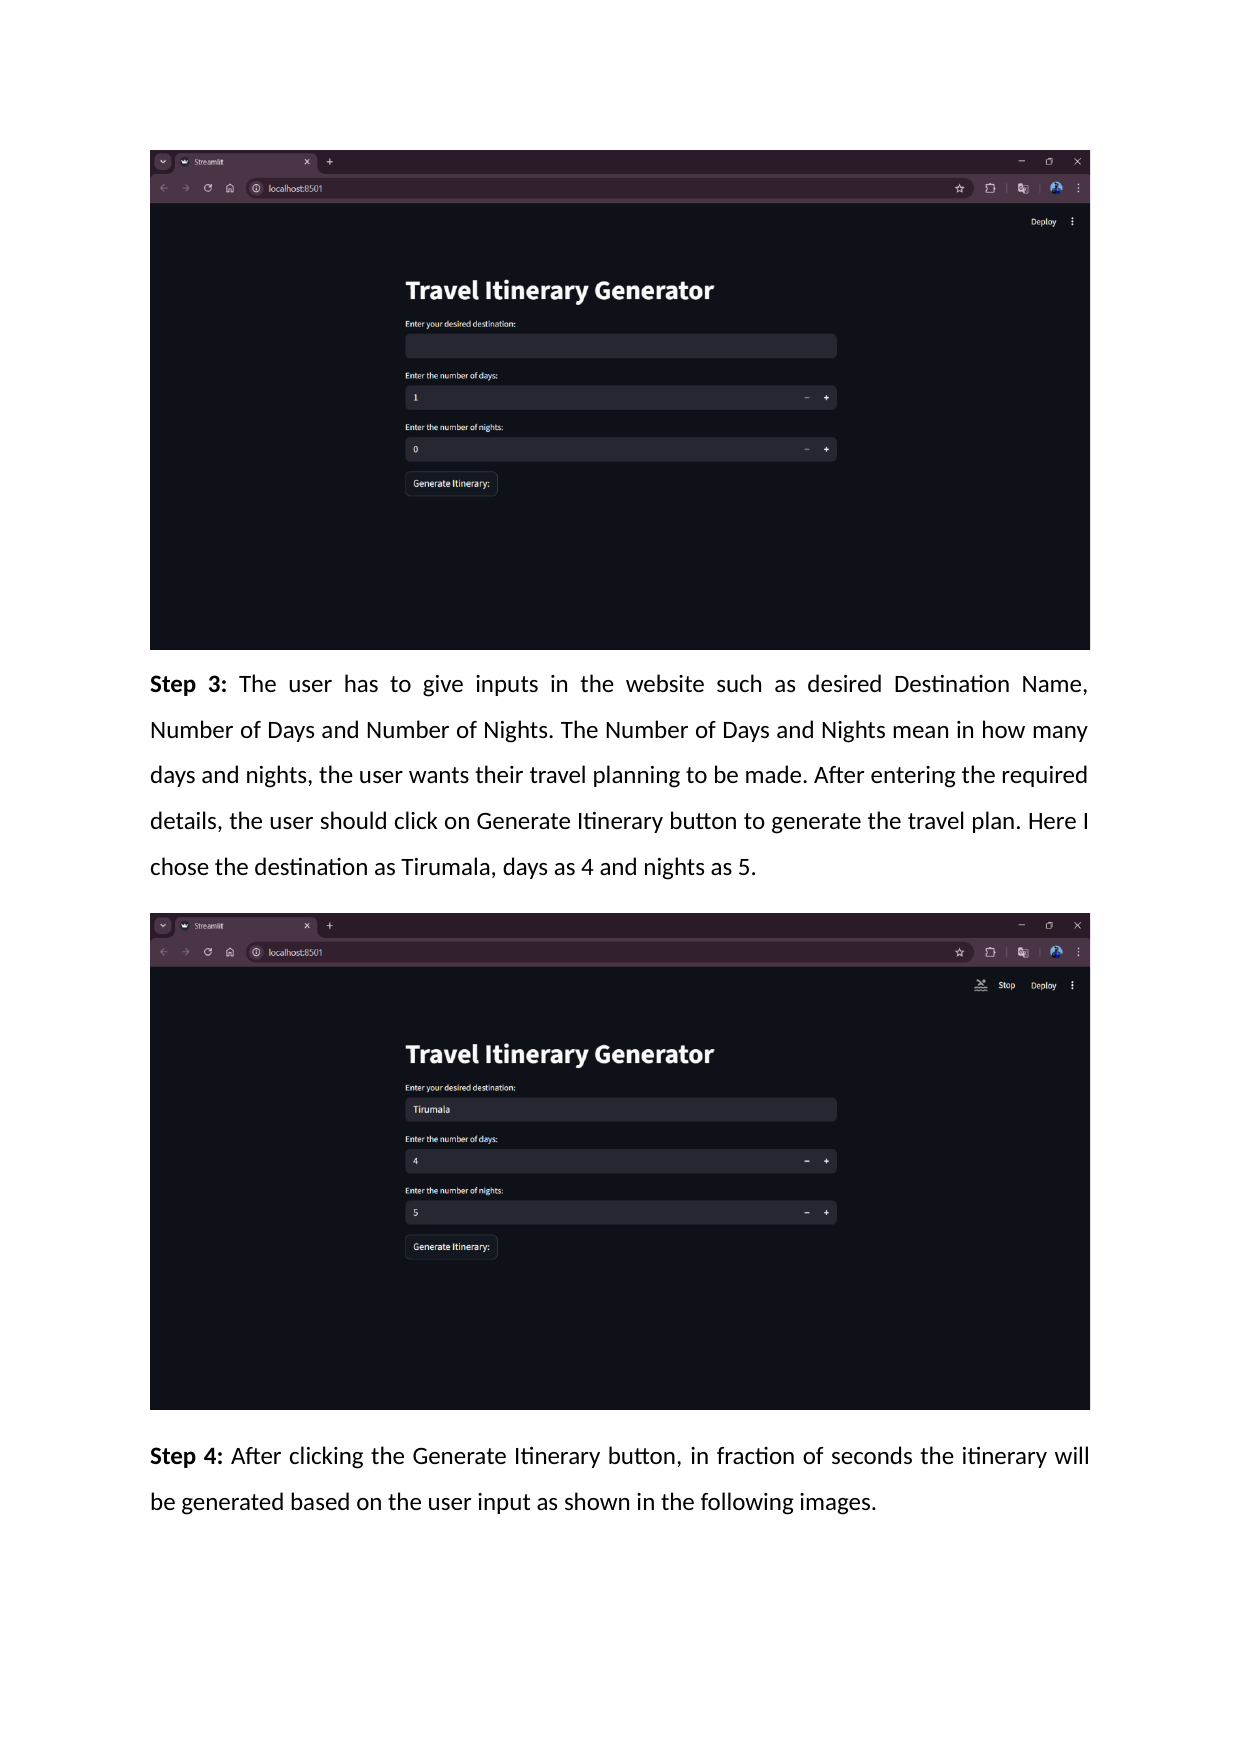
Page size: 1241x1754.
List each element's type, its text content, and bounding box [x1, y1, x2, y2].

picture [150, 150, 1091, 650]
picture [150, 913, 1091, 1410]
text Step 3: The user has to give inputs in the website such as desired Destination Name, Number of Days and Number of Nights. The Number of Days and Nights mean in how many days and nights, the user wants their travel planning to be made. After entering the required details, the user should click on Generate Itinerary button to generate the travel plan. Here I chose the destination as Tirumala, days as 4 and nights as 5. [150, 668, 1090, 882]
text Step 4: After clicking the Generate Itinerary button, in fraction of seconds the itinerary will be generated based on the user input as shown in the following images. [150, 1440, 1090, 1517]
